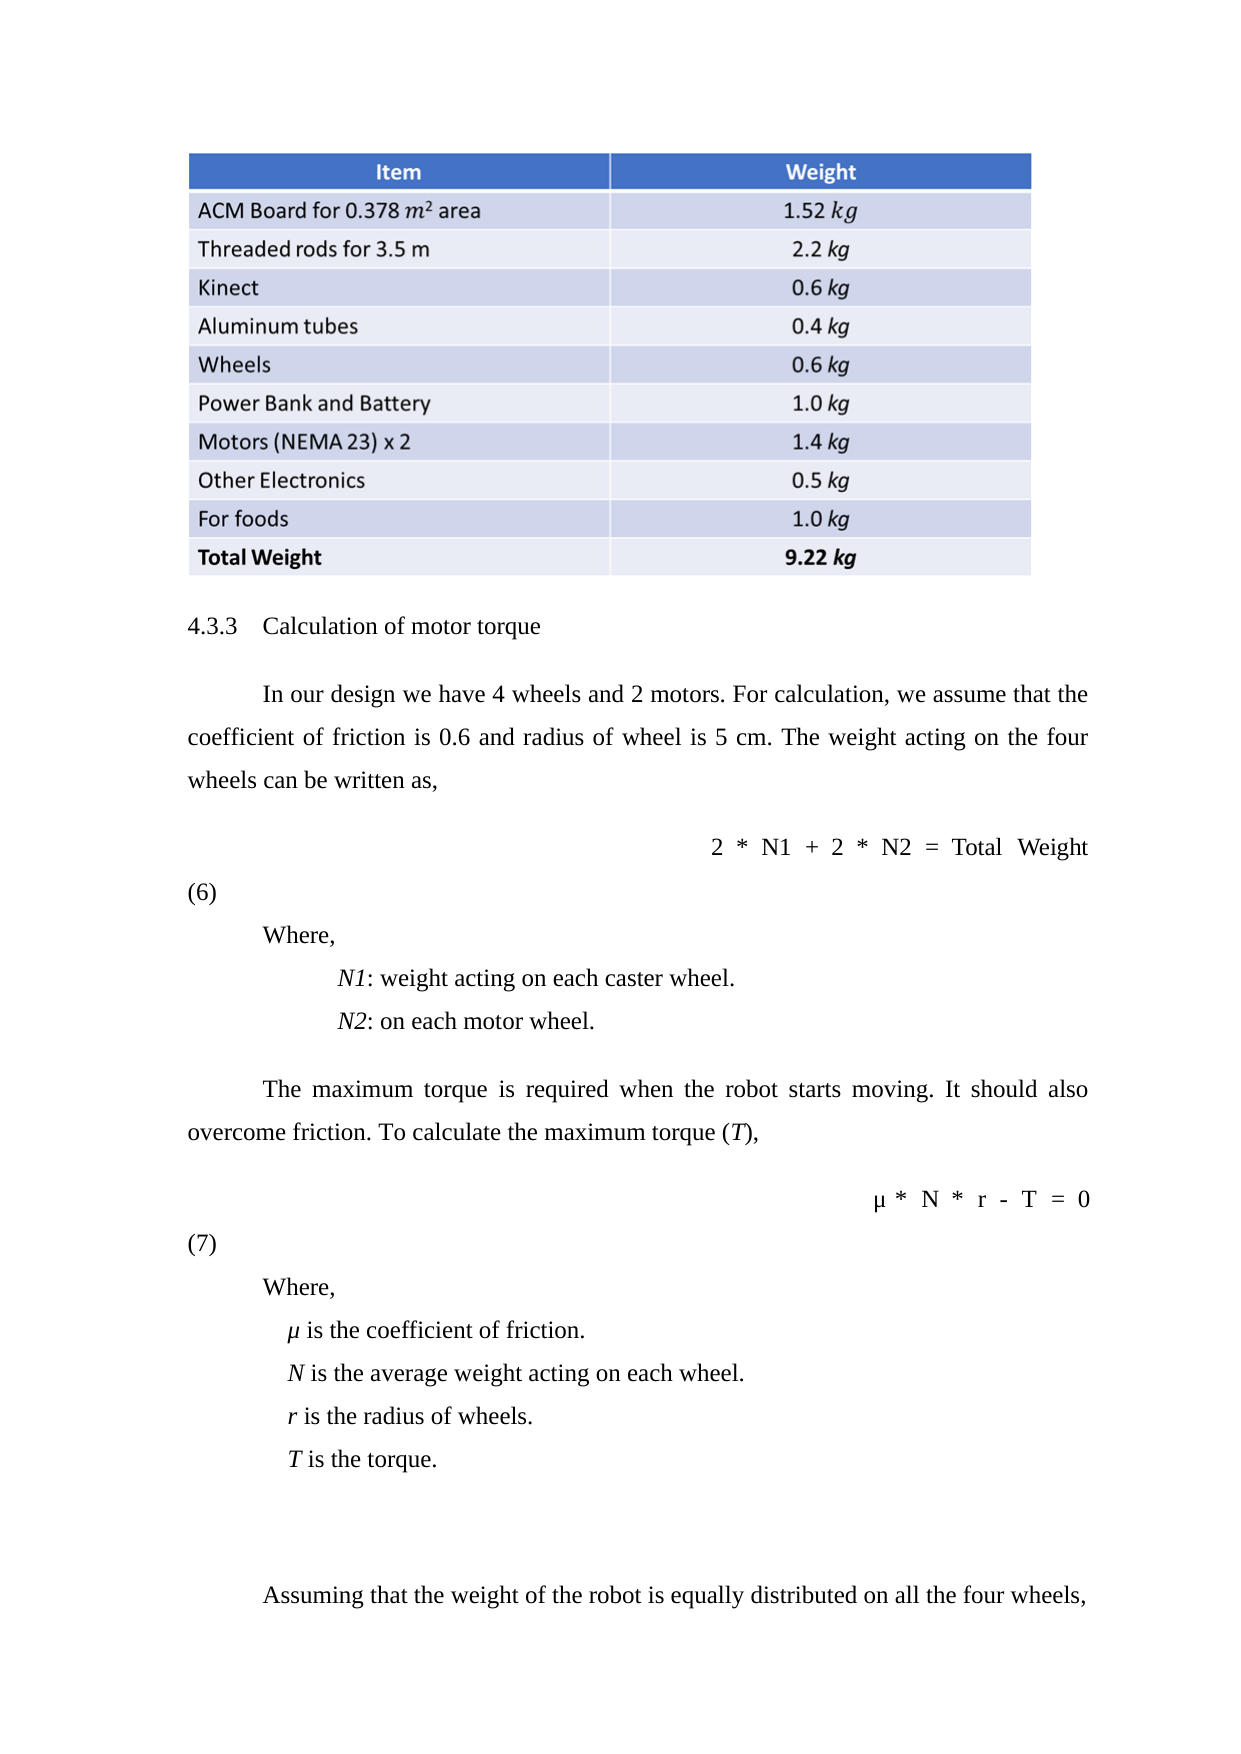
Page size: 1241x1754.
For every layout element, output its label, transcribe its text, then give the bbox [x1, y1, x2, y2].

picture [187, 150, 1035, 586]
text Where, [187, 920, 1090, 948]
text Assuming that the weight of the robot is equally distributed on all the four wheels, [187, 1580, 1090, 1609]
text In our design we have 4 wheels and 2 motors. For calculation, we assume that the coefficient of friction is 0.6 and radius of wheel is 5 cm. The weight acting on the four wheels can be written as, [187, 679, 1090, 794]
list N is the average weight acting on each wheel. [262, 1358, 1090, 1387]
list N2: on each motor wheel. [262, 1006, 1090, 1035]
text The maximum torque is required when the robot starts moving. It should also overcome friction. To calculate the maximum torque (T), [187, 1074, 1090, 1146]
list r is the radius of wheels. [262, 1401, 1090, 1430]
list Where, [262, 1272, 1090, 1300]
text N1: weight acting on each caster wheel. [262, 963, 1090, 992]
list T is the torque. [262, 1444, 1090, 1473]
list μ is the coefficient of friction. [262, 1315, 1090, 1343]
text (7) [187, 1185, 1090, 1257]
subtitle 4.3.3 Calculation of motor torque [187, 611, 1090, 640]
text (6) [187, 833, 1090, 905]
